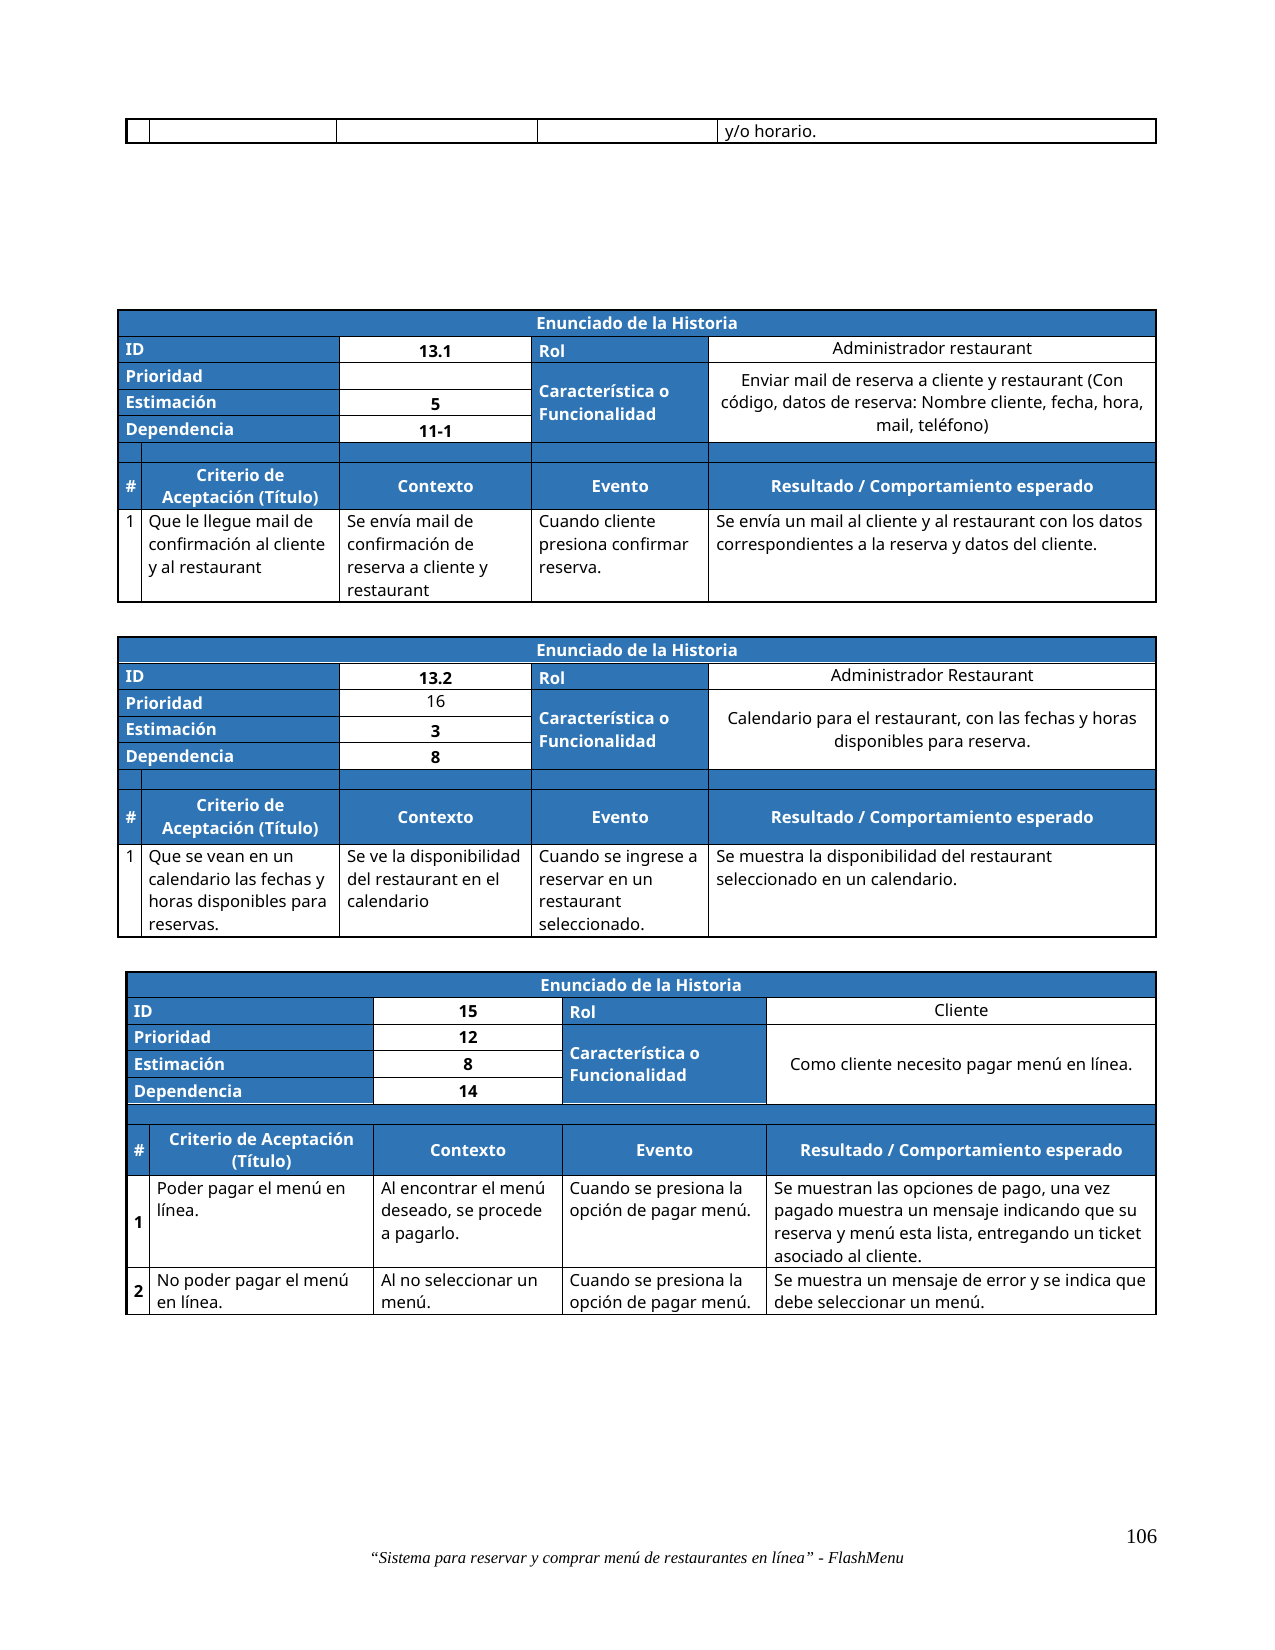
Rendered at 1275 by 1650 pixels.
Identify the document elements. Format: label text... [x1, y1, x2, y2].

table_cell 13.2 [340, 664, 531, 689]
table_cell Resultado / Comportamiento esperado [709, 463, 1155, 509]
table_cell Criterio de Aceptación (Título) [150, 1125, 373, 1175]
table_cell Característica o Funcionalidad [532, 363, 708, 442]
table_cell 11-1 [340, 416, 531, 442]
table_cell [340, 363, 531, 389]
table_cell Evento [532, 463, 708, 509]
table_cell Criterio de Aceptación (Título) [142, 790, 339, 844]
table_cell 1 [128, 1176, 149, 1267]
table_cell Contexto [340, 463, 531, 509]
table_cell Estimación [119, 390, 339, 415]
table_cell Prioridad [128, 1025, 373, 1050]
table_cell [337, 120, 537, 142]
table_cell 1 [119, 845, 141, 936]
table_cell [128, 1105, 1155, 1124]
table_cell Rol [532, 664, 708, 689]
table_cell Al encontrar el menú deseado, se procede a pagarlo. [374, 1176, 562, 1267]
table_cell ID [128, 998, 373, 1024]
table_cell 14 [374, 1078, 562, 1103]
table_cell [538, 120, 717, 142]
table_cell Característica o Funcionalidad [563, 1025, 766, 1103]
table_cell Al no seleccionar un menú. [374, 1268, 562, 1314]
table_cell 8 [374, 1051, 562, 1077]
table_cell # [119, 463, 141, 509]
table_cell Evento [532, 790, 708, 844]
table_cell Enviar mail de reserva a cliente y restaurant (Con código, datos de reserva: Nombre cliente, fecha, hora, mail, teléfono) [709, 363, 1155, 442]
table_cell 3 [128, 120, 149, 142]
table_cell Dependencia [119, 416, 339, 442]
table_cell 16 [340, 690, 531, 716]
table_cell Estimación [119, 717, 339, 742]
table_cell [532, 770, 708, 789]
table_cell [119, 770, 141, 789]
table_cell 3 [340, 717, 531, 742]
table_cell 8 [340, 743, 531, 769]
table_cell Cuando se ingrese a reservar en un restaurant seleccionado. [532, 845, 708, 936]
table_cell # [128, 1125, 149, 1175]
table_cell 13.1 [340, 337, 531, 362]
table_cell Prioridad [119, 690, 339, 716]
table_cell Cuando cliente presiona confirmar reserva. [532, 510, 708, 601]
table_cell [532, 443, 708, 462]
table_cell Se envía un mail al cliente y al restaurant con los datos correspondientes a la reserva y datos del cliente. [709, 510, 1155, 601]
table_cell Administrador Restaurant [709, 664, 1155, 689]
table_cell Cuando se presiona la opción de pagar menú. [563, 1268, 766, 1314]
table_cell Resultado / Comportamiento esperado [767, 1125, 1155, 1175]
table_header Enunciado de la Historia [128, 973, 1155, 997]
table_header Enunciado de la Historia [119, 311, 1155, 336]
table_cell Prioridad [119, 363, 339, 389]
table_cell Que se vean en un calendario las fechas y horas disponibles para reservas. [142, 845, 339, 936]
table_cell Poder pagar el menú en línea. [150, 1176, 373, 1267]
table_cell Administrador restaurant [709, 337, 1155, 362]
table_cell No poder pagar el menú en línea. [150, 1268, 373, 1314]
table_cell Se ve la disponibilidad del restaurant en el calendario [340, 845, 531, 936]
table_cell Rol [532, 337, 708, 362]
table_cell [709, 443, 1155, 462]
table_cell [142, 443, 339, 462]
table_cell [150, 120, 336, 142]
table_header Enunciado de la Historia [119, 638, 1155, 662]
table_cell Dependencia [128, 1078, 373, 1103]
table_cell ID [119, 664, 339, 689]
table_cell Se muestra un mensaje de error y se indica que debe seleccionar un menú. [767, 1268, 1155, 1314]
table_cell Criterio de Aceptación (Título) [142, 463, 339, 509]
table_cell Como cliente necesito pagar menú en línea. [767, 1025, 1155, 1103]
table_cell Cliente [767, 998, 1155, 1024]
table_cell 12 [374, 1025, 562, 1050]
table_cell 5 [340, 390, 531, 415]
table_cell Contexto [374, 1125, 562, 1175]
table_cell Evento [563, 1125, 766, 1175]
table_cell Dependencia [119, 743, 339, 769]
table_cell Que le llegue mail de confirmación al cliente y al restaurant [142, 510, 339, 601]
table_cell Se envía mail de confirmación de reserva a cliente y restaurant [340, 510, 531, 601]
table_cell Contexto [340, 790, 531, 844]
table_cell Rol [563, 998, 766, 1024]
table_cell Resultado / Comportamiento esperado [709, 790, 1155, 844]
table_cell [340, 770, 531, 789]
table_cell [709, 770, 1155, 789]
table_cell 1 [119, 510, 141, 601]
table_cell Se muestran las opciones de pago, una vez pagado muestra un mensaje indicando que su reserva y menú esta lista, entregando un ticket asociado al cliente. [767, 1176, 1155, 1267]
table_cell ID [119, 337, 339, 362]
table_cell # [119, 790, 141, 844]
table_cell Cuando se presiona la opción de pagar menú. [563, 1176, 766, 1267]
table_cell Calendario para el restaurant, con las fechas y horas disponibles para reserva. [709, 690, 1155, 769]
table_cell Característica o Funcionalidad [532, 690, 708, 769]
table_cell [119, 443, 141, 462]
table_cell [142, 770, 339, 789]
table_cell [340, 443, 531, 462]
table_cell 15 [374, 998, 562, 1024]
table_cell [718, 120, 1155, 142]
table_cell Estimación [128, 1051, 373, 1077]
table_cell Se muestra la disponibilidad del restaurant seleccionado en un calendario. [709, 845, 1155, 936]
table_cell 2 [128, 1268, 149, 1314]
